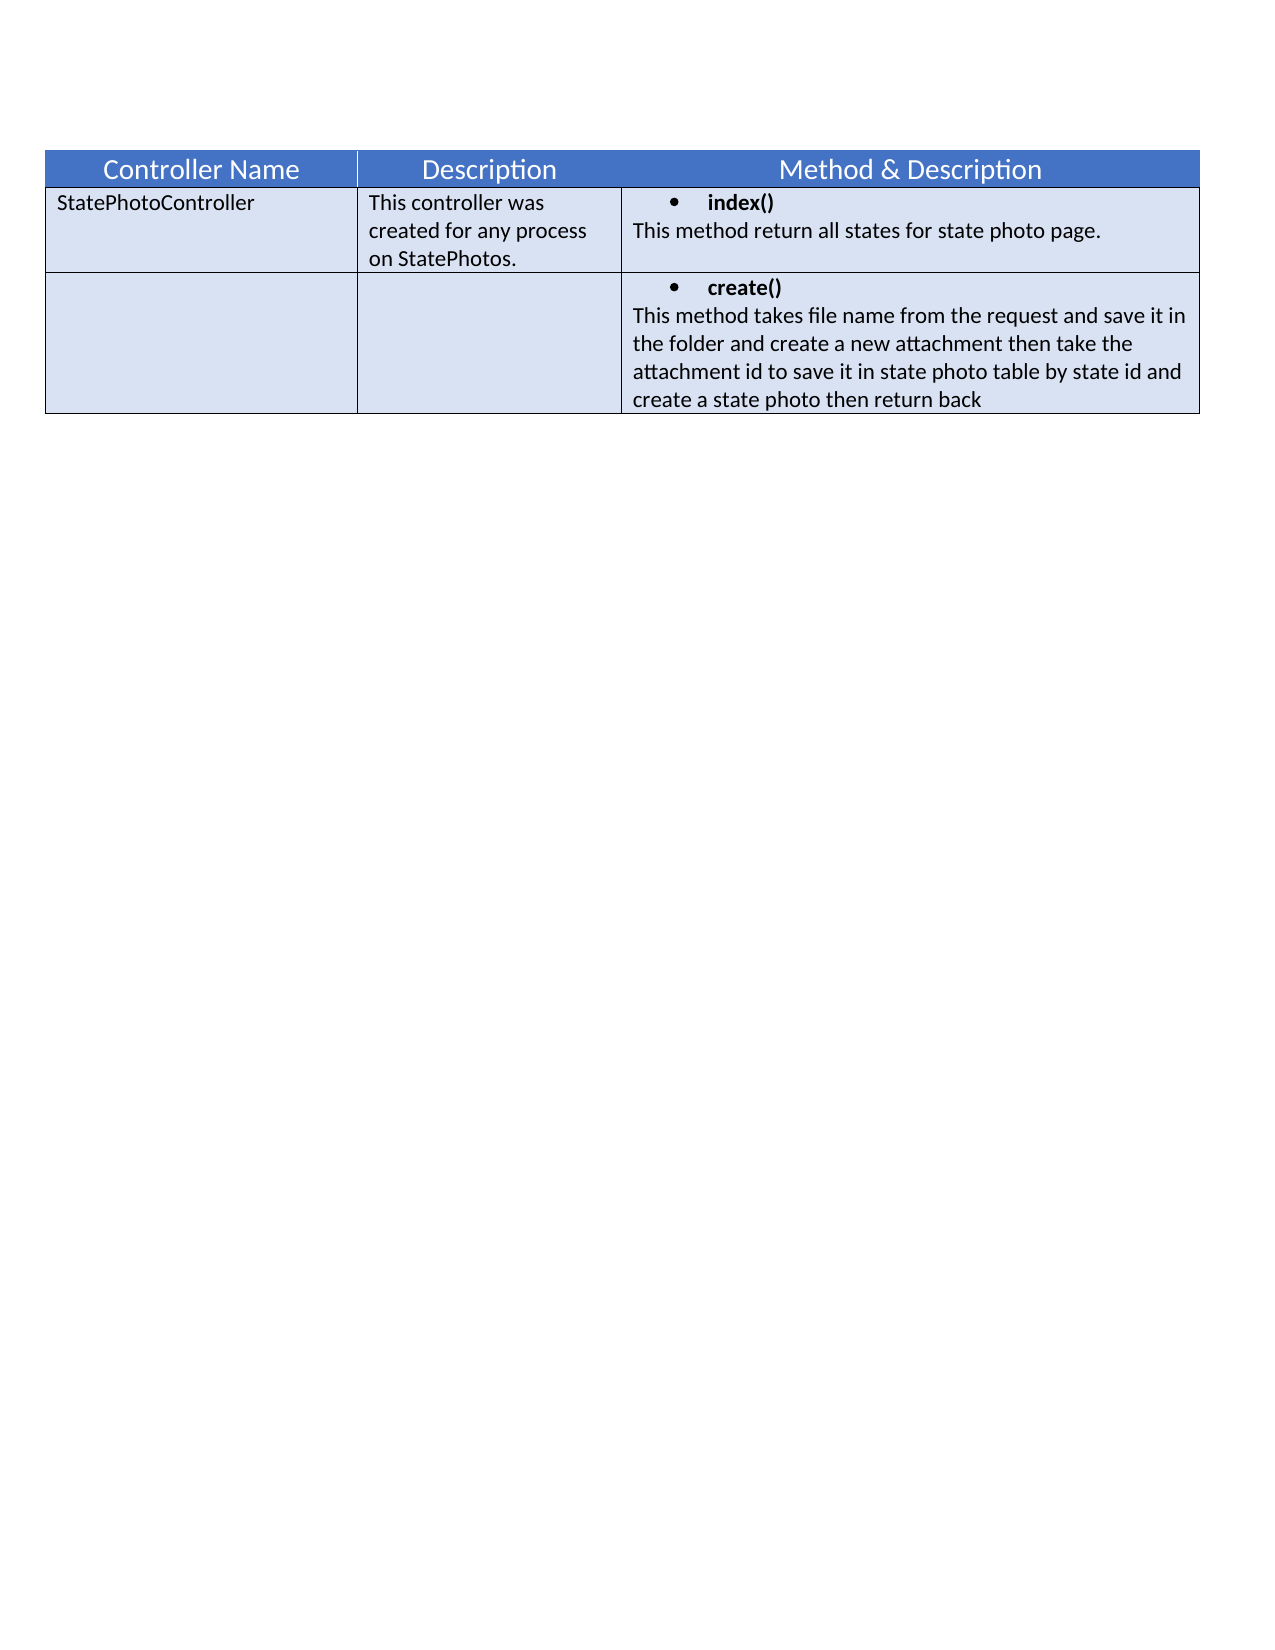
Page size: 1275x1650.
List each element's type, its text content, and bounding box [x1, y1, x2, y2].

table_cell [358, 273, 621, 413]
table_header Controller Name [46, 151, 357, 187]
table_cell This controller was created for any process on StatePhotos. [358, 188, 621, 272]
table_header Method & Description [621, 151, 1199, 187]
table_cell [46, 273, 357, 413]
table_cell index() This method return all states for state photo page. [622, 188, 1199, 272]
table_cell create() This method takes file name from the request and save it in the folder and create a new attachment then take the attachment id to save it in state photo table by state id and create a state photo then return back [622, 273, 1199, 413]
table_header Description [358, 151, 621, 187]
table_cell StatePhotoController [46, 188, 357, 272]
